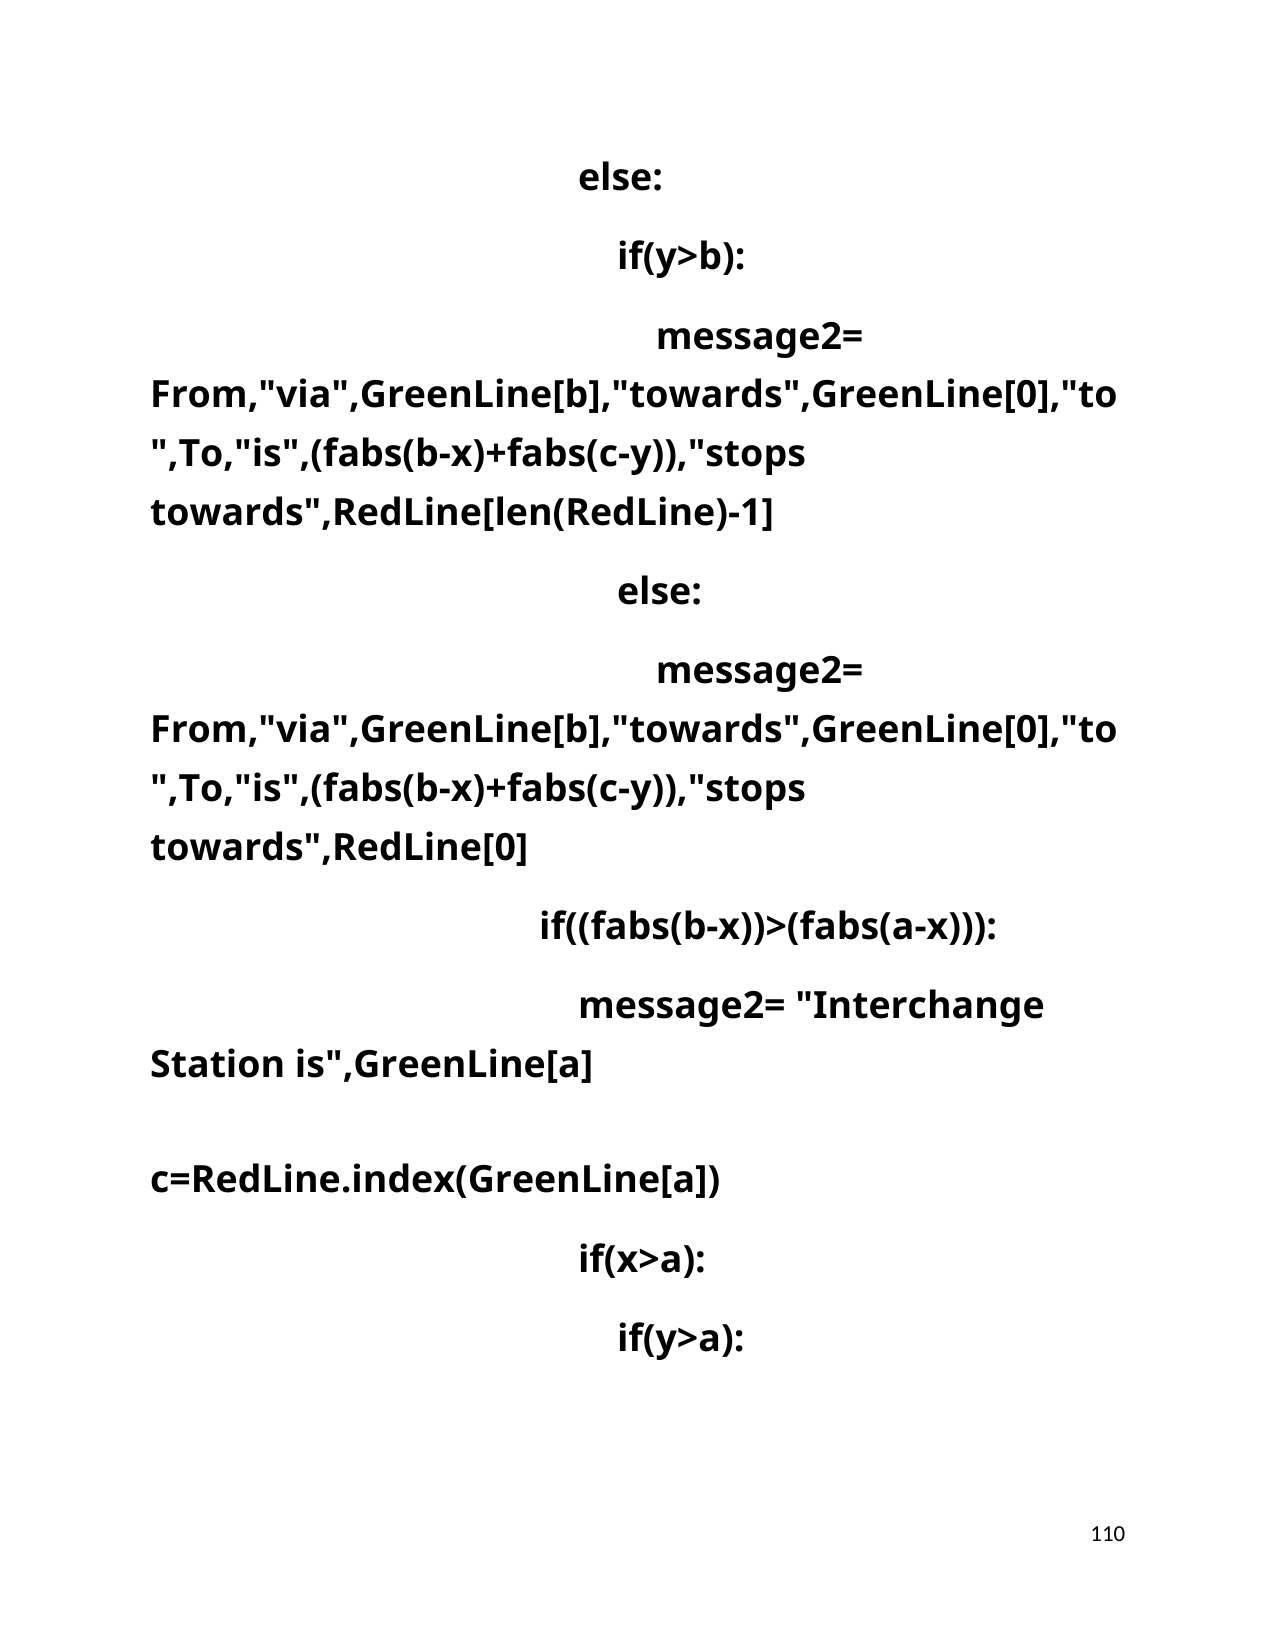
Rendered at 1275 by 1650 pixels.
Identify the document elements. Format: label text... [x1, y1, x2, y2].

text if(y>a): [150, 1311, 1125, 1362]
text if((fabs(b-x))>(fabs(a-x))): [150, 899, 1125, 950]
text message2= From,"via",GreenLine[b],"towards",GreenLine[0],"to",To,"is",(fabs(b-x)+fabs(c-y)),"stops towards",RedLine[len(RedLine)-1] [150, 309, 1125, 536]
text if(x>a): [150, 1232, 1125, 1283]
text message2= "Interchange Station is",GreenLine[a] [150, 979, 1125, 1088]
text message2= From,"via",GreenLine[b],"towards",GreenLine[0],"to",To,"is",(fabs(b-x)+fabs(c-y)),"stops towards",RedLine[0] [150, 644, 1125, 871]
text if(y>b): [150, 229, 1125, 281]
text else: [150, 564, 1125, 615]
text else: [150, 150, 1125, 201]
text c=RedLine.index(GreenLine[a]) [150, 1117, 1125, 1203]
